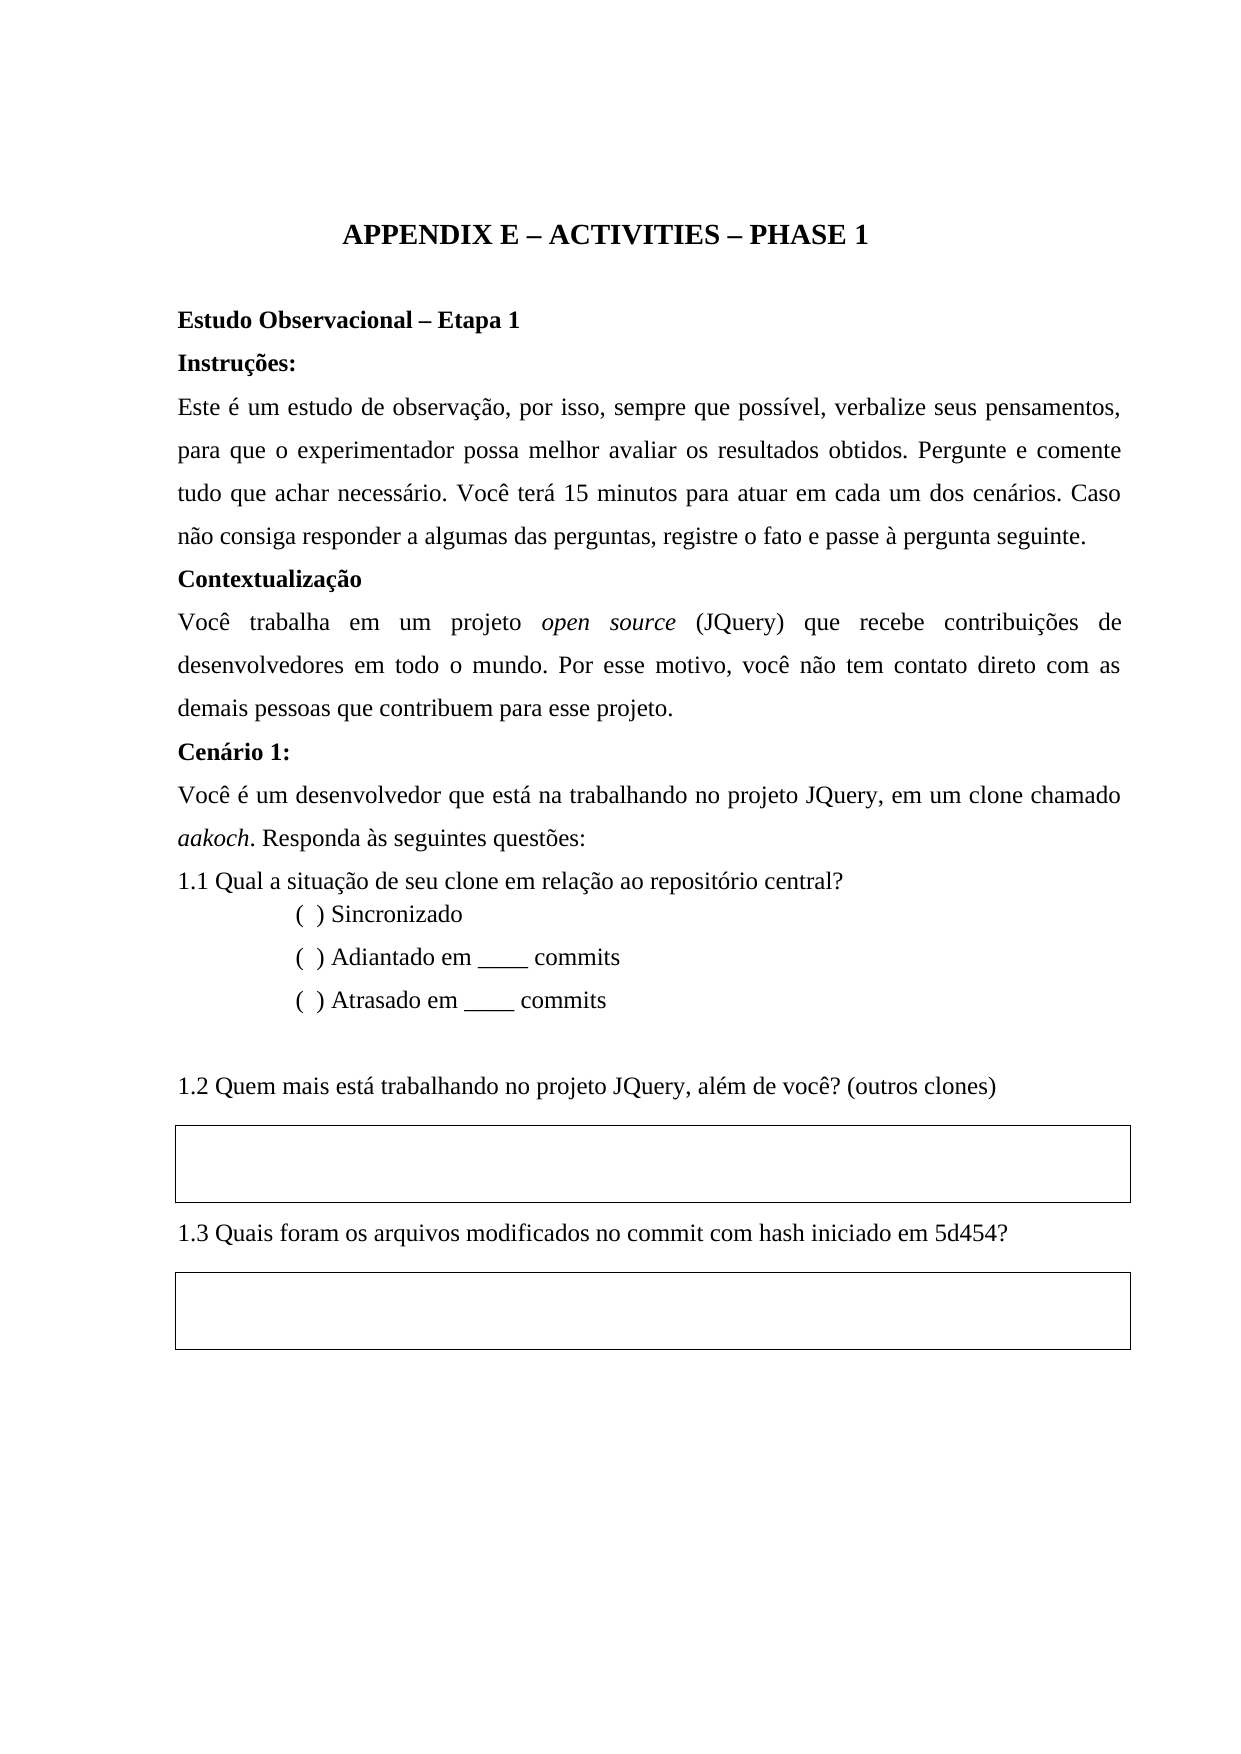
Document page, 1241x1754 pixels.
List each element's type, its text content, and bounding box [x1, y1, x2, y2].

text Contextualização [177, 564, 1122, 593]
list Quem mais está trabalhando no projeto JQuery, além de você? (outros clones) [177, 1071, 1122, 1100]
text Estudo Observacional – Etapa 1 [177, 305, 1122, 334]
list Qual a situação de seu clone em relação ao repositório central? [177, 866, 1122, 895]
list ( ) Atrasado em ____ commits [222, 985, 1122, 1014]
text – Activities – Phase 1 [177, 217, 1122, 251]
list Quais foram os arquivos modificados no commit com hash iniciado em 5d454? [177, 1218, 1122, 1247]
text Instruções: [177, 348, 1122, 377]
list ( ) Adiantado em ____ commits [222, 942, 1122, 971]
list ( ) Sincronizado [222, 899, 1122, 928]
text Este é um estudo de observação, por isso, sempre que possível, verbalize seus pensamentos, para que o experimentador possa melhor avaliar os resultados obtidos. Pergunte e comente tudo que achar necessário. Você terá 15 minutos para atuar em cada um dos cenários. Caso não consiga responder a algumas das perguntas, registre o fato e passe à pergunta seguinte. [177, 392, 1122, 550]
text Você trabalha em um projeto open source (JQuery) que recebe contribuições de desenvolvedores em todo o mundo. Por esse motivo, você não tem contato direto com as demais pessoas que contribuem para esse projeto. [177, 607, 1122, 722]
text Cenário 1: [177, 737, 1122, 765]
text Você é um desenvolvedor que está na trabalhando no projeto JQuery, em um clone chamado aakoch. Responda às seguintes questões: [177, 780, 1122, 852]
